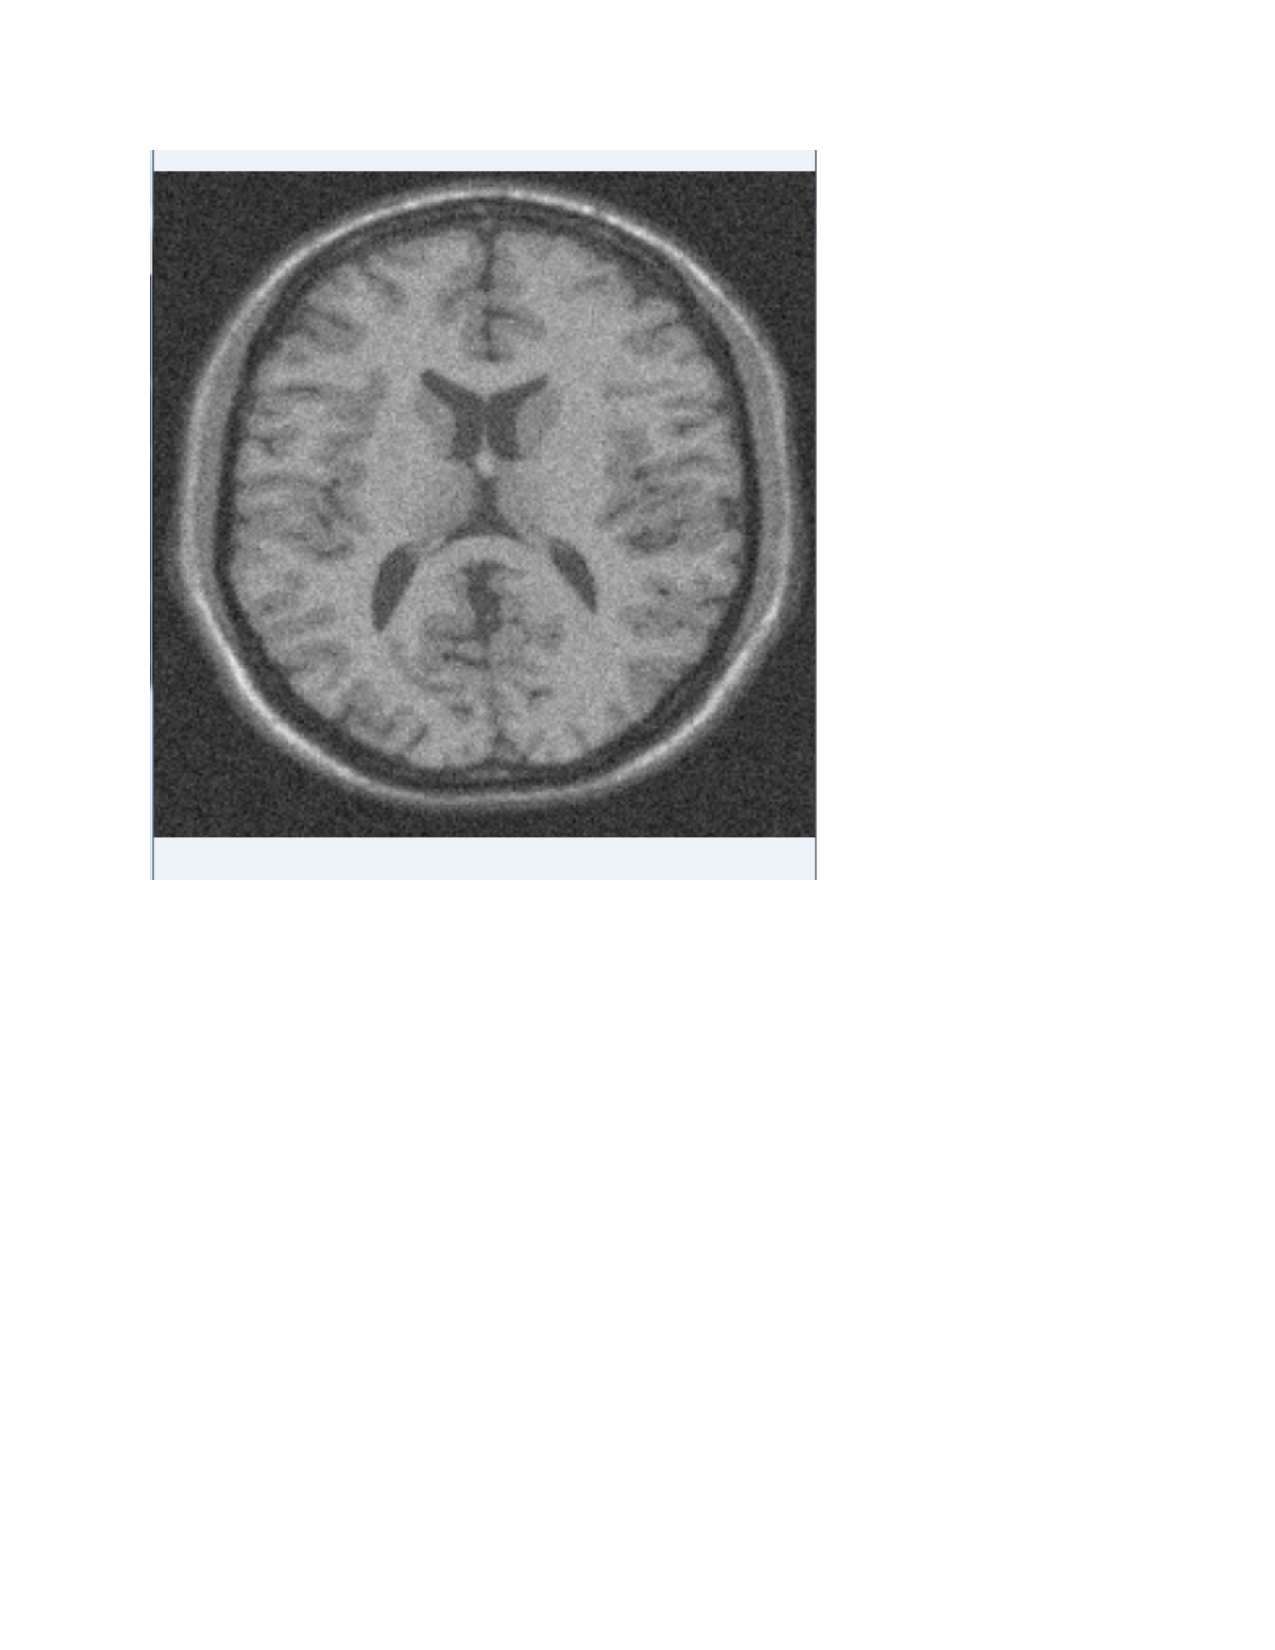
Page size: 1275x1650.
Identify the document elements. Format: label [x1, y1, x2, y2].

picture [150, 150, 818, 880]
